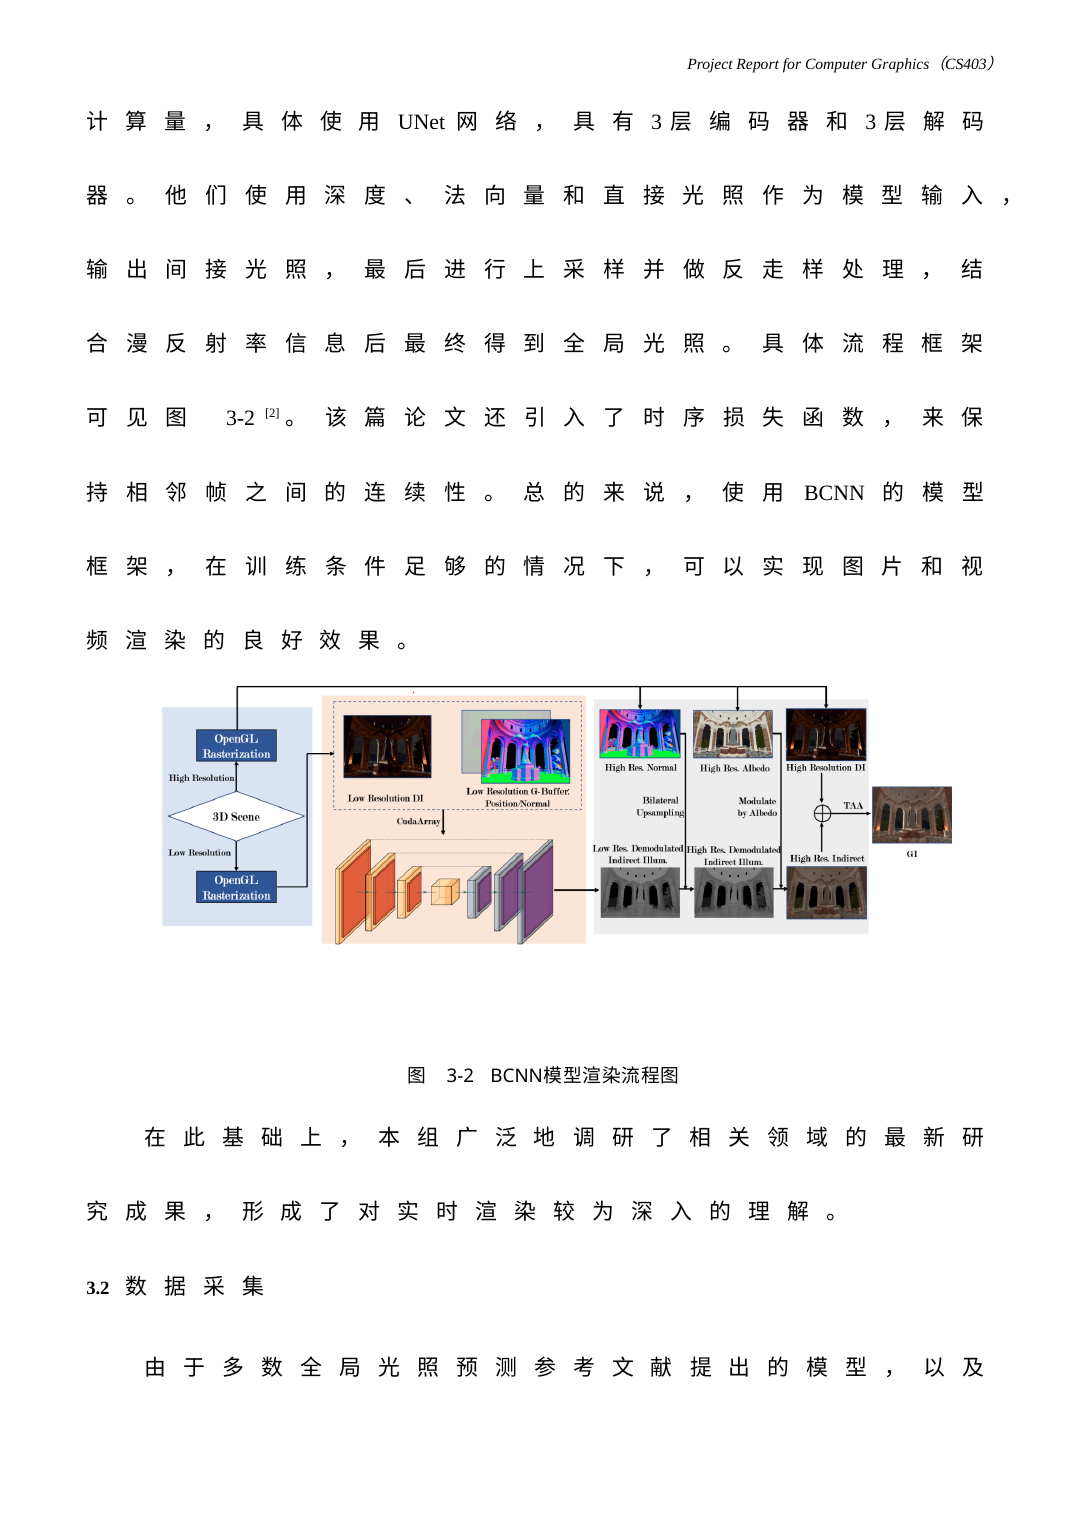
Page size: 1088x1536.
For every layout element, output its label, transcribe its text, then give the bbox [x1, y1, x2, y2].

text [86, 1337, 1001, 1396]
picture [144, 676, 972, 956]
subtitle 数据采集 [86, 1255, 1001, 1314]
text 在此基础上，本组广泛地调研了相关领域的最新研究成果，形成了对实时渲染较为深入的理解。 [86, 1106, 1001, 1240]
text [86, 90, 1001, 668]
